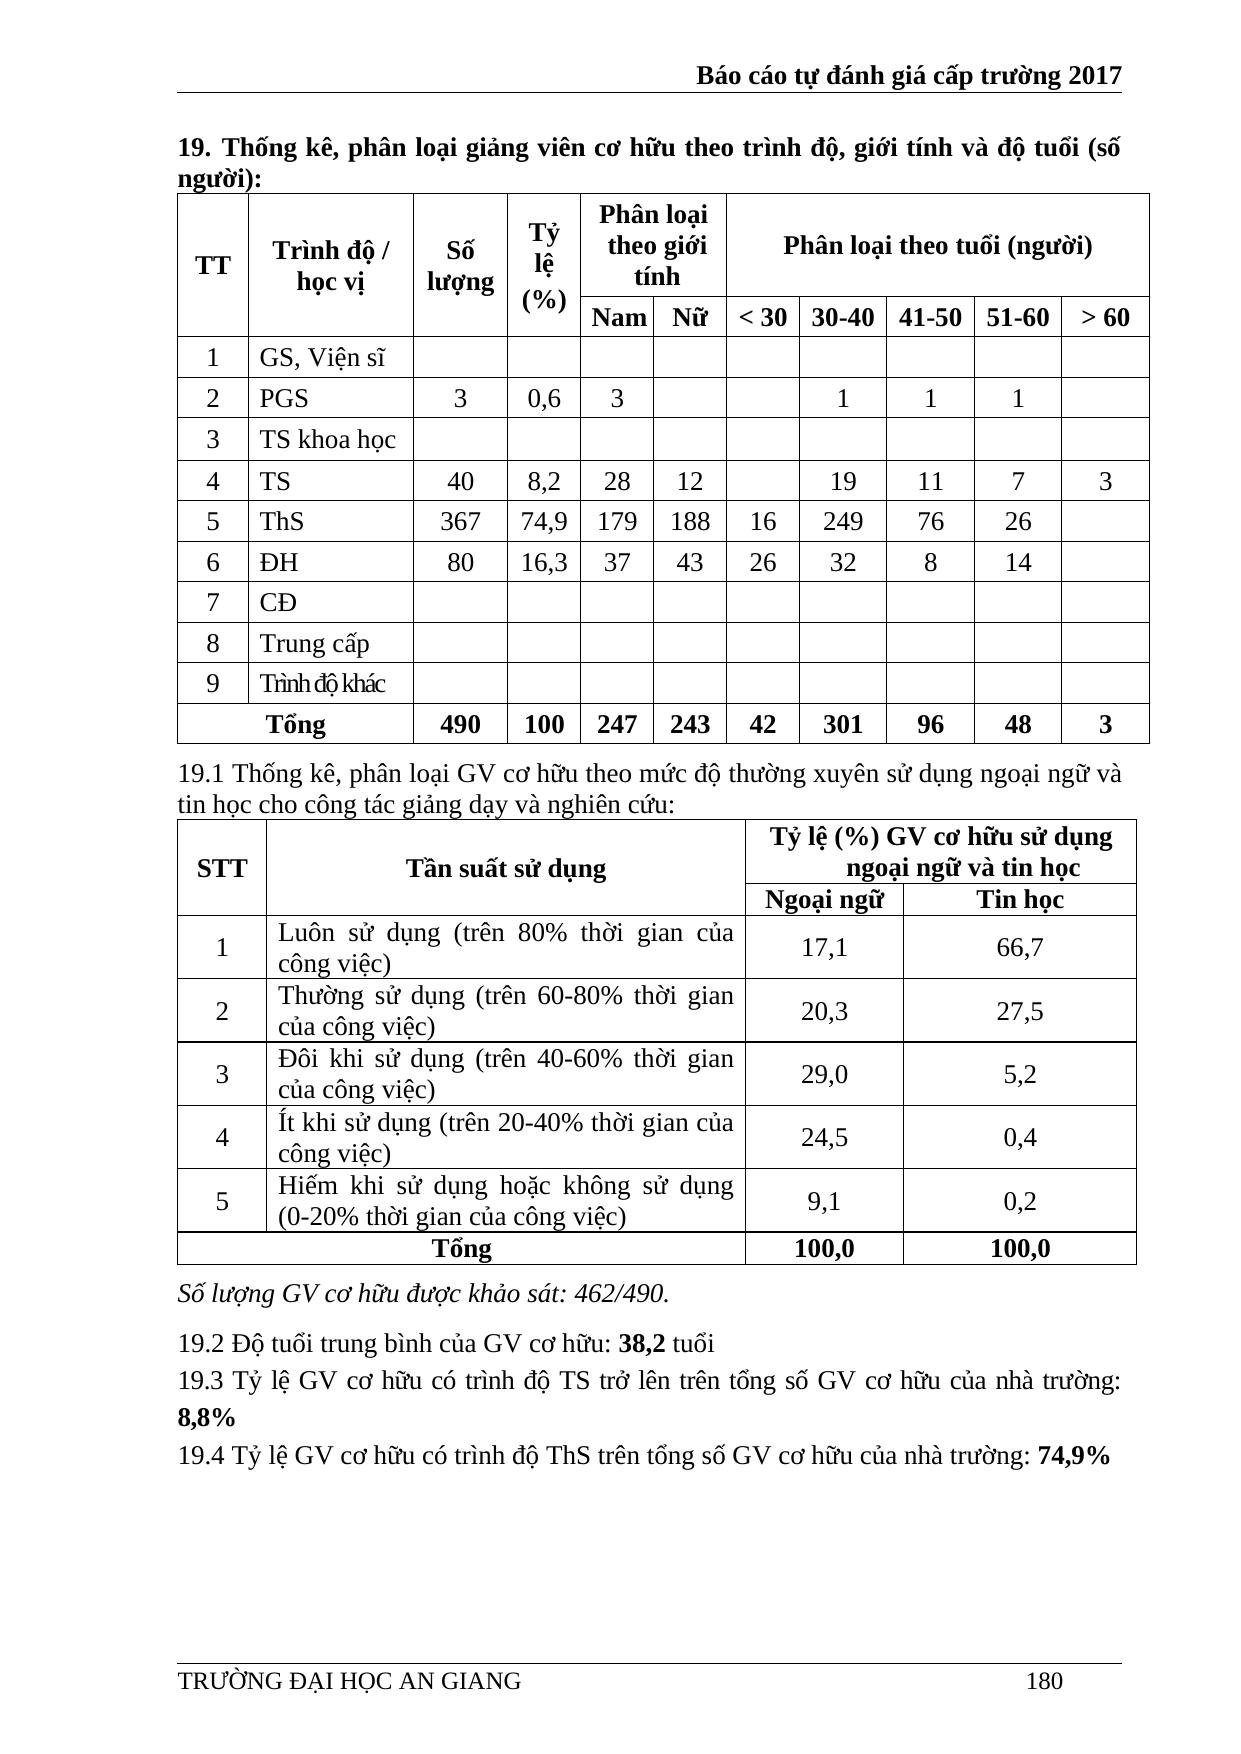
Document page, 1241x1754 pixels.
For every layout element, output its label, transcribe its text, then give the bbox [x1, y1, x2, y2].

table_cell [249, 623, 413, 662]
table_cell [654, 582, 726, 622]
text 19.3 Tỷ lệ GV cơ hữu có trình độ TS trở lên trên tổng số GV cơ hữu của nhà trường: 8,8% [177, 1364, 1122, 1433]
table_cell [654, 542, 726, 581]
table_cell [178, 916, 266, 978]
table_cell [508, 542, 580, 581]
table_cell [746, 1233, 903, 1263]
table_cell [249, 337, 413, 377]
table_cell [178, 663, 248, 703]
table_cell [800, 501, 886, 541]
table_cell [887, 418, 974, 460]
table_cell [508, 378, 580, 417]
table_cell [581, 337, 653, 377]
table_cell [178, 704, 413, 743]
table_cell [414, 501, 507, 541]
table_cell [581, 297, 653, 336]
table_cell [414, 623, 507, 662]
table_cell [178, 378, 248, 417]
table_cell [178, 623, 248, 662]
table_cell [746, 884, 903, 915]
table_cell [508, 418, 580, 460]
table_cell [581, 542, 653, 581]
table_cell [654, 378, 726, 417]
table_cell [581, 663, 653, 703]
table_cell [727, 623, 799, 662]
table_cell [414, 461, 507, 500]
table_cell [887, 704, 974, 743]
text 19.4 Tỷ lệ GV cơ hữu có trình độ ThS trên tổng số GV cơ hữu của nhà trường: 74,9% [177, 1439, 1122, 1470]
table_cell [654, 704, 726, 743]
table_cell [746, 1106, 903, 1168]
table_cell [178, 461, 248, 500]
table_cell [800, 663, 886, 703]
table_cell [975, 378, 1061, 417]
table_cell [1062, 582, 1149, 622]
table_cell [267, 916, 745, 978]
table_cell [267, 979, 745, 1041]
list Thống kê, phân loại giảng viên cơ hữu theo trình độ, giới tính và độ tuổi (số người): [177, 131, 1122, 193]
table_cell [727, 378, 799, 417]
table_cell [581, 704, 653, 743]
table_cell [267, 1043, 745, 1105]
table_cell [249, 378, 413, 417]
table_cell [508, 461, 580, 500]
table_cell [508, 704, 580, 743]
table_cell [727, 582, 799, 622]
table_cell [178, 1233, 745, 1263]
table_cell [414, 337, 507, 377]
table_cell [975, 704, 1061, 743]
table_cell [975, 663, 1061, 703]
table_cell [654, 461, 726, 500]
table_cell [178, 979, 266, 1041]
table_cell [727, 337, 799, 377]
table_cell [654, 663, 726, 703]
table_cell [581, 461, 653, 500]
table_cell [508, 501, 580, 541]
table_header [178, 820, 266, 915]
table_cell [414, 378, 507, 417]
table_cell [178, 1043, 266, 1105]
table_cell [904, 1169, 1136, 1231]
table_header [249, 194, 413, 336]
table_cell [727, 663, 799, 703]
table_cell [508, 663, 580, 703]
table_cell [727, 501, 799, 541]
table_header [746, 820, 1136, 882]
text Số lượng GV cơ hữu được khảo sát: 462/490. [177, 1277, 1122, 1308]
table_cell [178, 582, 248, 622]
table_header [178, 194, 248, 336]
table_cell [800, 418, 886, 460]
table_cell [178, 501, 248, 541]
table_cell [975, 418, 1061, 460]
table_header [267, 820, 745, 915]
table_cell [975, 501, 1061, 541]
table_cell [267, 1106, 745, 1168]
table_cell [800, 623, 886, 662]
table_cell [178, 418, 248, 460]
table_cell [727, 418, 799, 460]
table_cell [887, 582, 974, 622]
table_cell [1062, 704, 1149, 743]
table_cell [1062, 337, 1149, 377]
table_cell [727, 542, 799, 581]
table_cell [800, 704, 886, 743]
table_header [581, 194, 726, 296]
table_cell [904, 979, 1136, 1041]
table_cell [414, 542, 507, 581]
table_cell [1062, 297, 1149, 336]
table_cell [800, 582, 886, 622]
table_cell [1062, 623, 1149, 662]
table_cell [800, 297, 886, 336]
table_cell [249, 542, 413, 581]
text 19.1 Thống kê, phân loại GV cơ hữu theo mức độ thường xuyên sử dụng ngoại ngữ và tin học cho công tác giảng dạy và nghiên cứu: [177, 757, 1122, 819]
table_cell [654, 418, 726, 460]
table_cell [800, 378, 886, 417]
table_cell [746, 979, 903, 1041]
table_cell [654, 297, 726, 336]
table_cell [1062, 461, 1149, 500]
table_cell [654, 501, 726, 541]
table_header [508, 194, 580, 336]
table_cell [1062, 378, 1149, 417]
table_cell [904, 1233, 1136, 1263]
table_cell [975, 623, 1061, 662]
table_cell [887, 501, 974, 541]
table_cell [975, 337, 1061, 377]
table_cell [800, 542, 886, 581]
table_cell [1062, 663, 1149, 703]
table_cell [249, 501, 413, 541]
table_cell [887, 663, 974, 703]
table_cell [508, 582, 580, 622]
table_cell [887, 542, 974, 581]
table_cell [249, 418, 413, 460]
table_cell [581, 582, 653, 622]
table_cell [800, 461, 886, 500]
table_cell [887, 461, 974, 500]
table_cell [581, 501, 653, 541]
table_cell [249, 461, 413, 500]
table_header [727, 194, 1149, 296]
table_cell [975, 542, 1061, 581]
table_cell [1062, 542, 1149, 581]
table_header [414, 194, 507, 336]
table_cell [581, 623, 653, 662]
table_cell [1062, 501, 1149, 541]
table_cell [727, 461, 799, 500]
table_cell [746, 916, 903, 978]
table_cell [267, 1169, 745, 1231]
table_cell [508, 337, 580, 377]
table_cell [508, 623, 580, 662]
text 19.2 Độ tuổi trung bình của GV cơ hữu: 38,2 tuổi [177, 1327, 1122, 1358]
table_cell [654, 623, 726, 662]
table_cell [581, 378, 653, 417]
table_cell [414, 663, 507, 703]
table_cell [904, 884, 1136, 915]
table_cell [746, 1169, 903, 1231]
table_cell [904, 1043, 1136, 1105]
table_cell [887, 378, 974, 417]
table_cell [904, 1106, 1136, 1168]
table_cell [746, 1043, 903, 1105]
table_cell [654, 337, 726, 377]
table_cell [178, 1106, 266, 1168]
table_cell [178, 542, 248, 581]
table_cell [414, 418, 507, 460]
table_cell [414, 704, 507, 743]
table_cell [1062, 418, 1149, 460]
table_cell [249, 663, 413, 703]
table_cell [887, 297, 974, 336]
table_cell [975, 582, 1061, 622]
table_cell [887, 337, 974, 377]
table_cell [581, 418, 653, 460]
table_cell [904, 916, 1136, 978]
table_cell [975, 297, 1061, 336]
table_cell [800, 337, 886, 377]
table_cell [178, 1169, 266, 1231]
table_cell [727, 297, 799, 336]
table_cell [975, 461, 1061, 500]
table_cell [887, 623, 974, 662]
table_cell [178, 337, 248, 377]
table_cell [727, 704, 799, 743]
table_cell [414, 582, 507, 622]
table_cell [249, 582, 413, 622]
